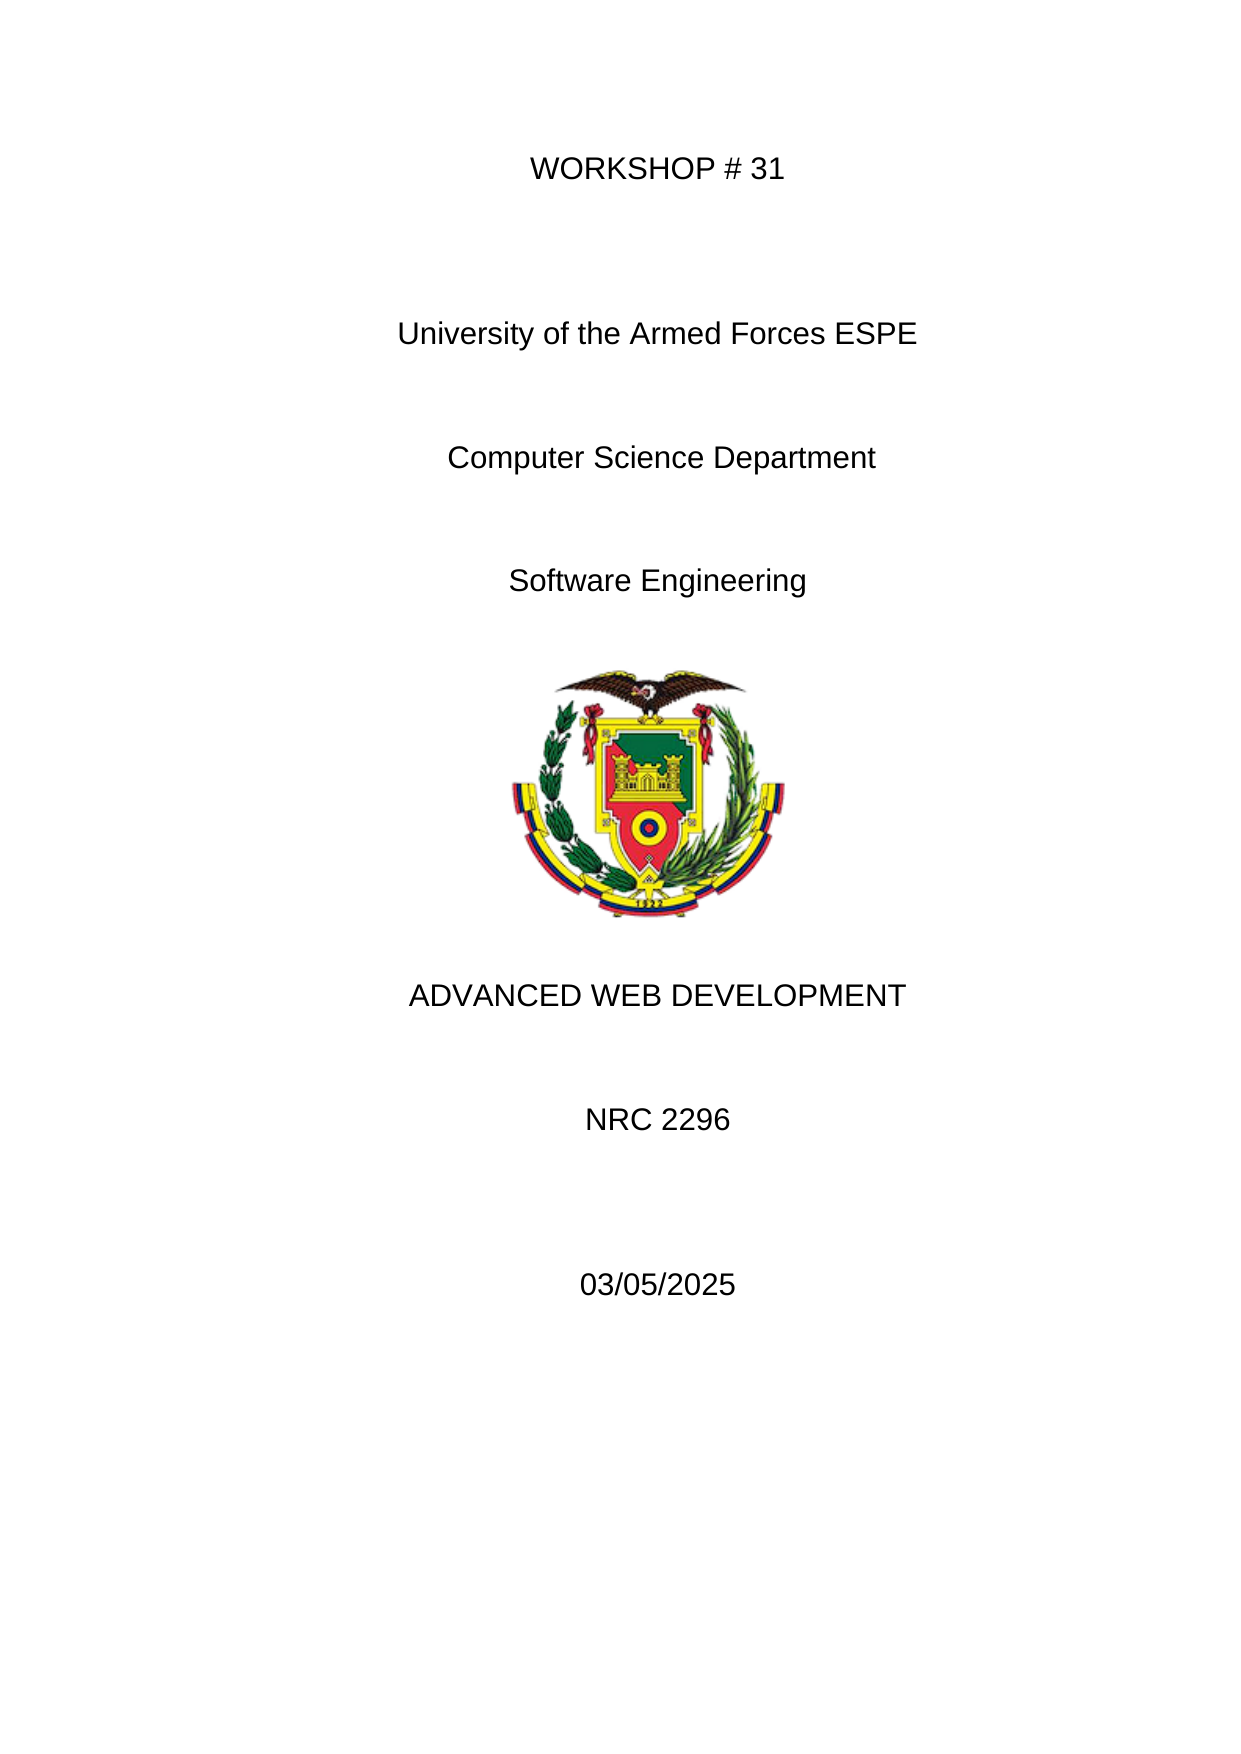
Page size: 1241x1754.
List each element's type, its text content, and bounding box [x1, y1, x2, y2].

text University of the Armed Forces ESPE [225, 315, 1090, 351]
text 03/05/2025 [225, 1266, 1090, 1302]
text NRC 2296 [225, 1101, 1090, 1137]
text Software Engineering [225, 562, 1090, 598]
text ADVANCED WEB DEVELOPMENT [225, 977, 1090, 1013]
picture [459, 645, 857, 974]
text Computer Science Department [225, 439, 1090, 475]
text WORKSHOP # 31 [225, 150, 1090, 186]
